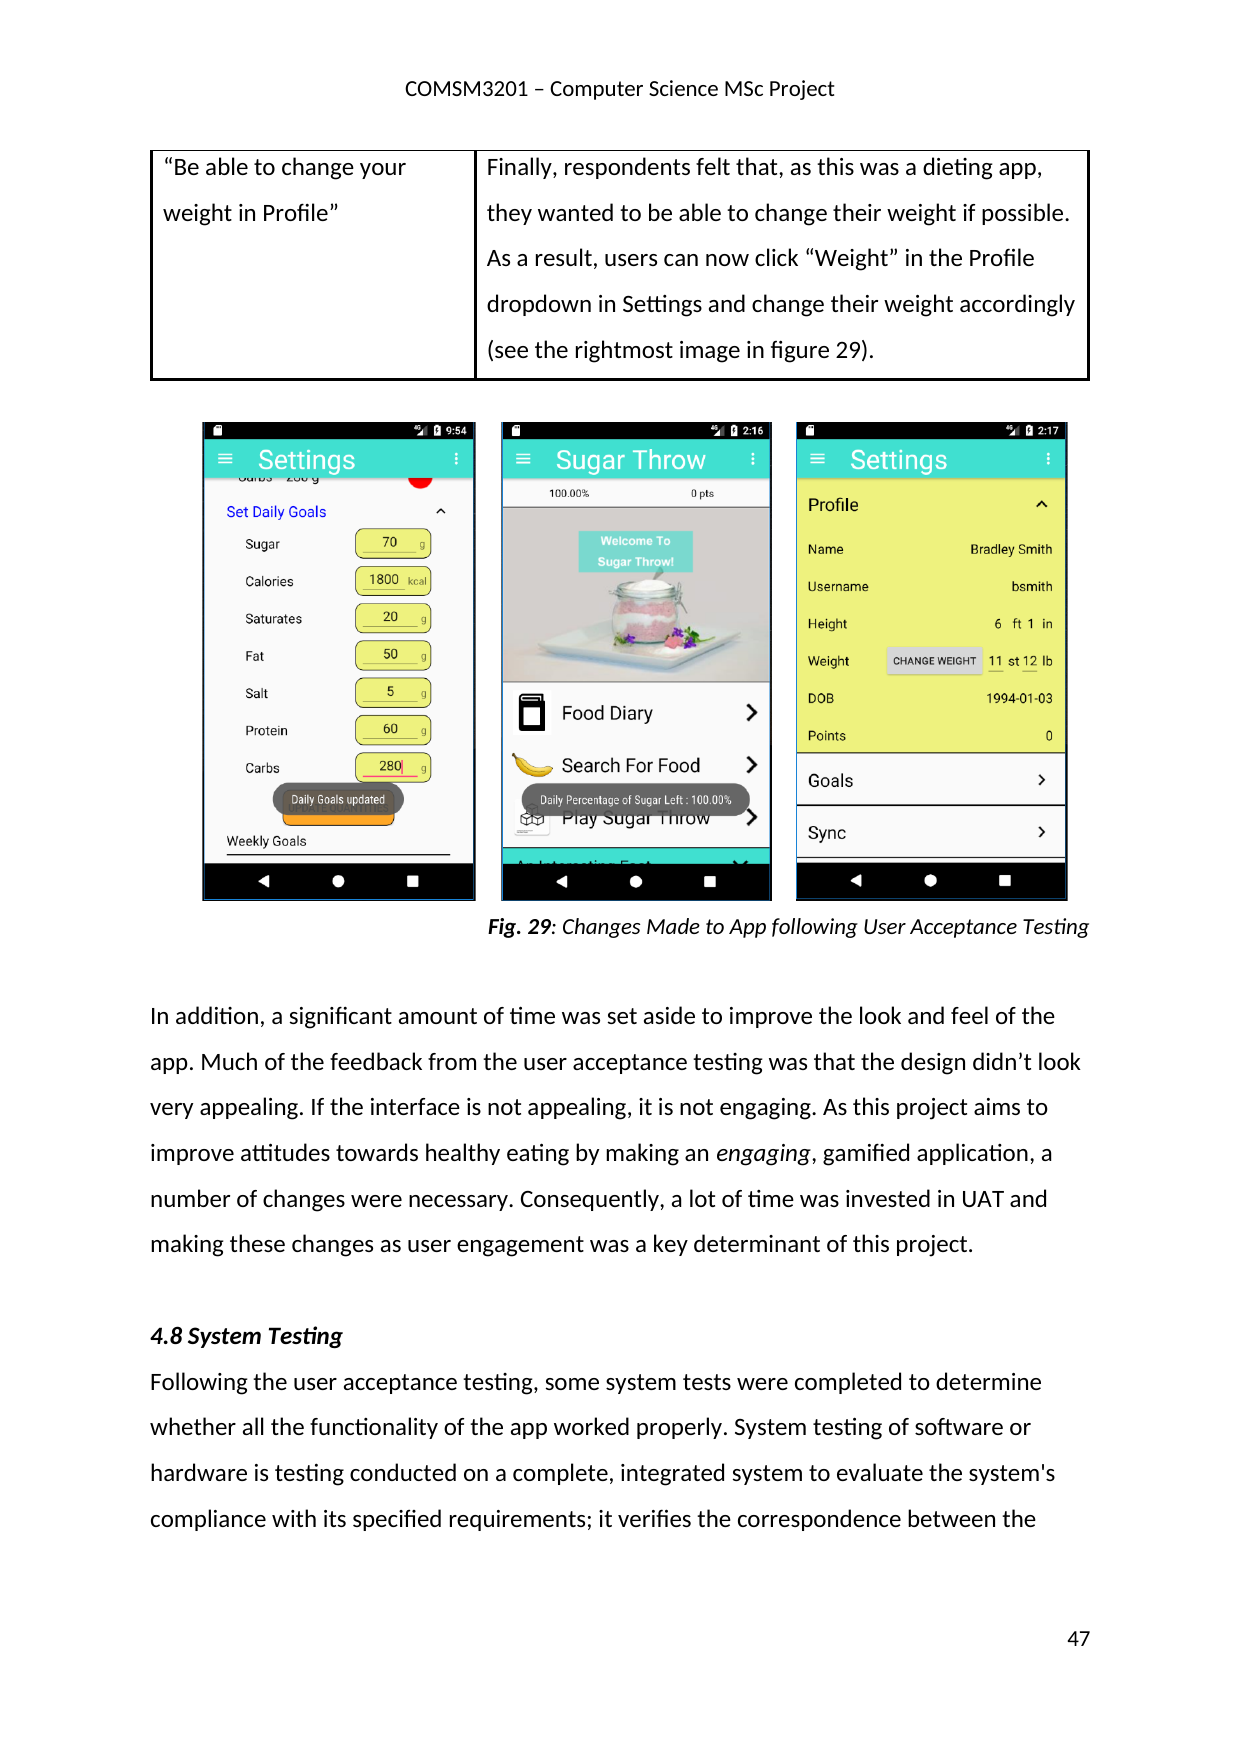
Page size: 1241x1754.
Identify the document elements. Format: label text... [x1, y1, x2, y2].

table_cell Finally, respondents felt that, as this was a dieting app, they wanted to be able to change their weight if possible. As a result, users can now click “Weight” in the Profile dropdown in Settings and change their weight accordingly (see the rightmost image in figure 29). [477, 151, 1087, 378]
picture [796, 422, 1068, 901]
text In addition, a significant amount of time was set aside to improve the look and feel of the app. Much of the feedback from the user acceptance testing was that the design didn’t look very appealing. If the interface is not appealing, it is not engaging. As this project aims to improve attitudes towards healthy eating by making an engaging, gamified application, a number of changes were necessary. Consequently, a lot of time was invested in UAT and making these changes as user engagement was a key determinant of this project. [150, 1000, 1090, 1259]
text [150, 1366, 1090, 1533]
picture [501, 422, 772, 901]
text 4.8 System Testing [150, 1320, 1090, 1351]
picture [202, 422, 476, 901]
table_cell “Be able to change your weight in Profile” [153, 151, 474, 378]
